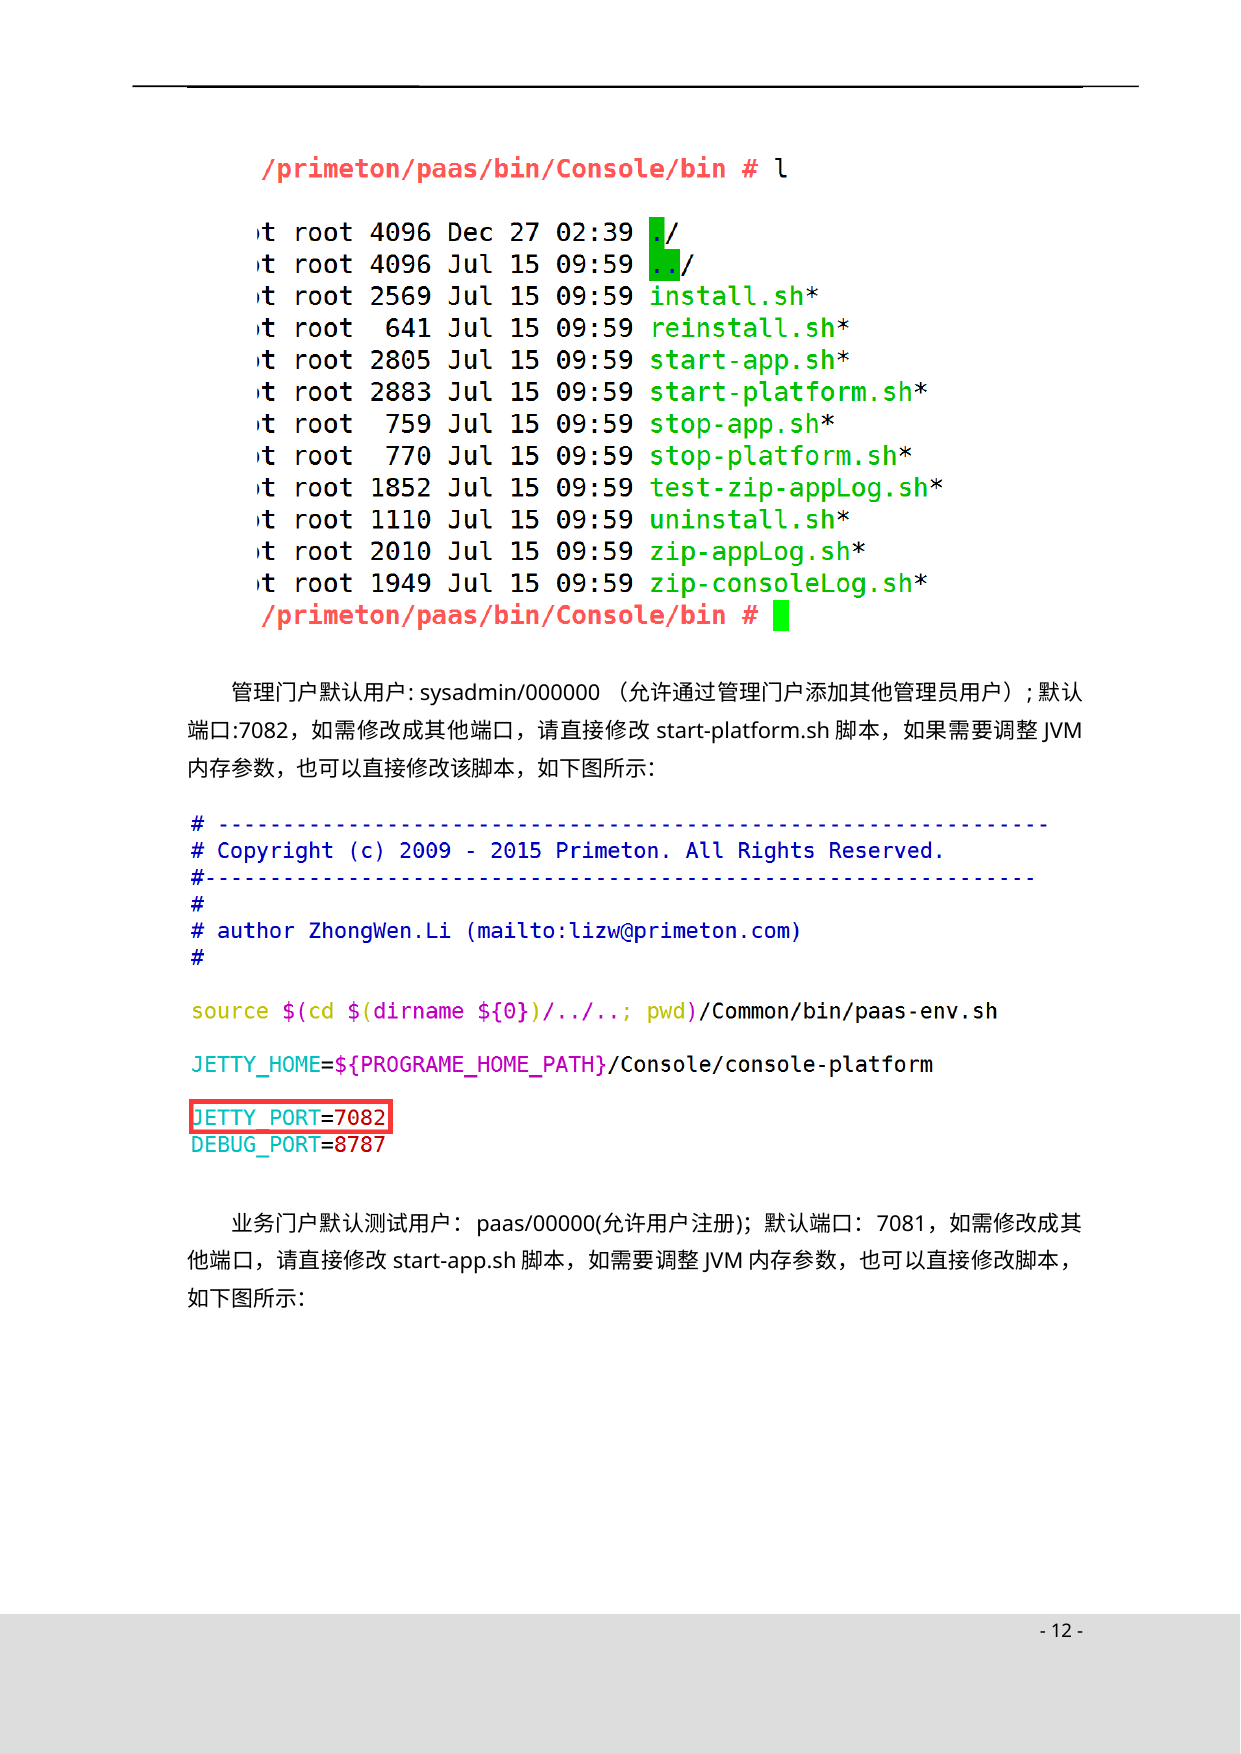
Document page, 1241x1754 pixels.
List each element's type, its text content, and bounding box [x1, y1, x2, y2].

text 管理门户默认用户: sysadmin/000000 （允许通过管理门户添加其他管理员用户）; 默认端口:7082，如需修改成其他端口，请直接修改start-platform.sh脚本，如果需要调整JVM内存参数，也可以直接修改该脚本，如下图所示： [187, 670, 1083, 782]
picture [187, 807, 1083, 1175]
picture [257, 151, 1013, 645]
text 业务门户默认测试用户：paas/00000(允许用户注册)；默认端口：7081，如需修改成其他端口，请直接修改start-app.sh脚本，如需要调整JVM内存参数，也可以直接修改脚本，如下图所示： [187, 1200, 1083, 1312]
